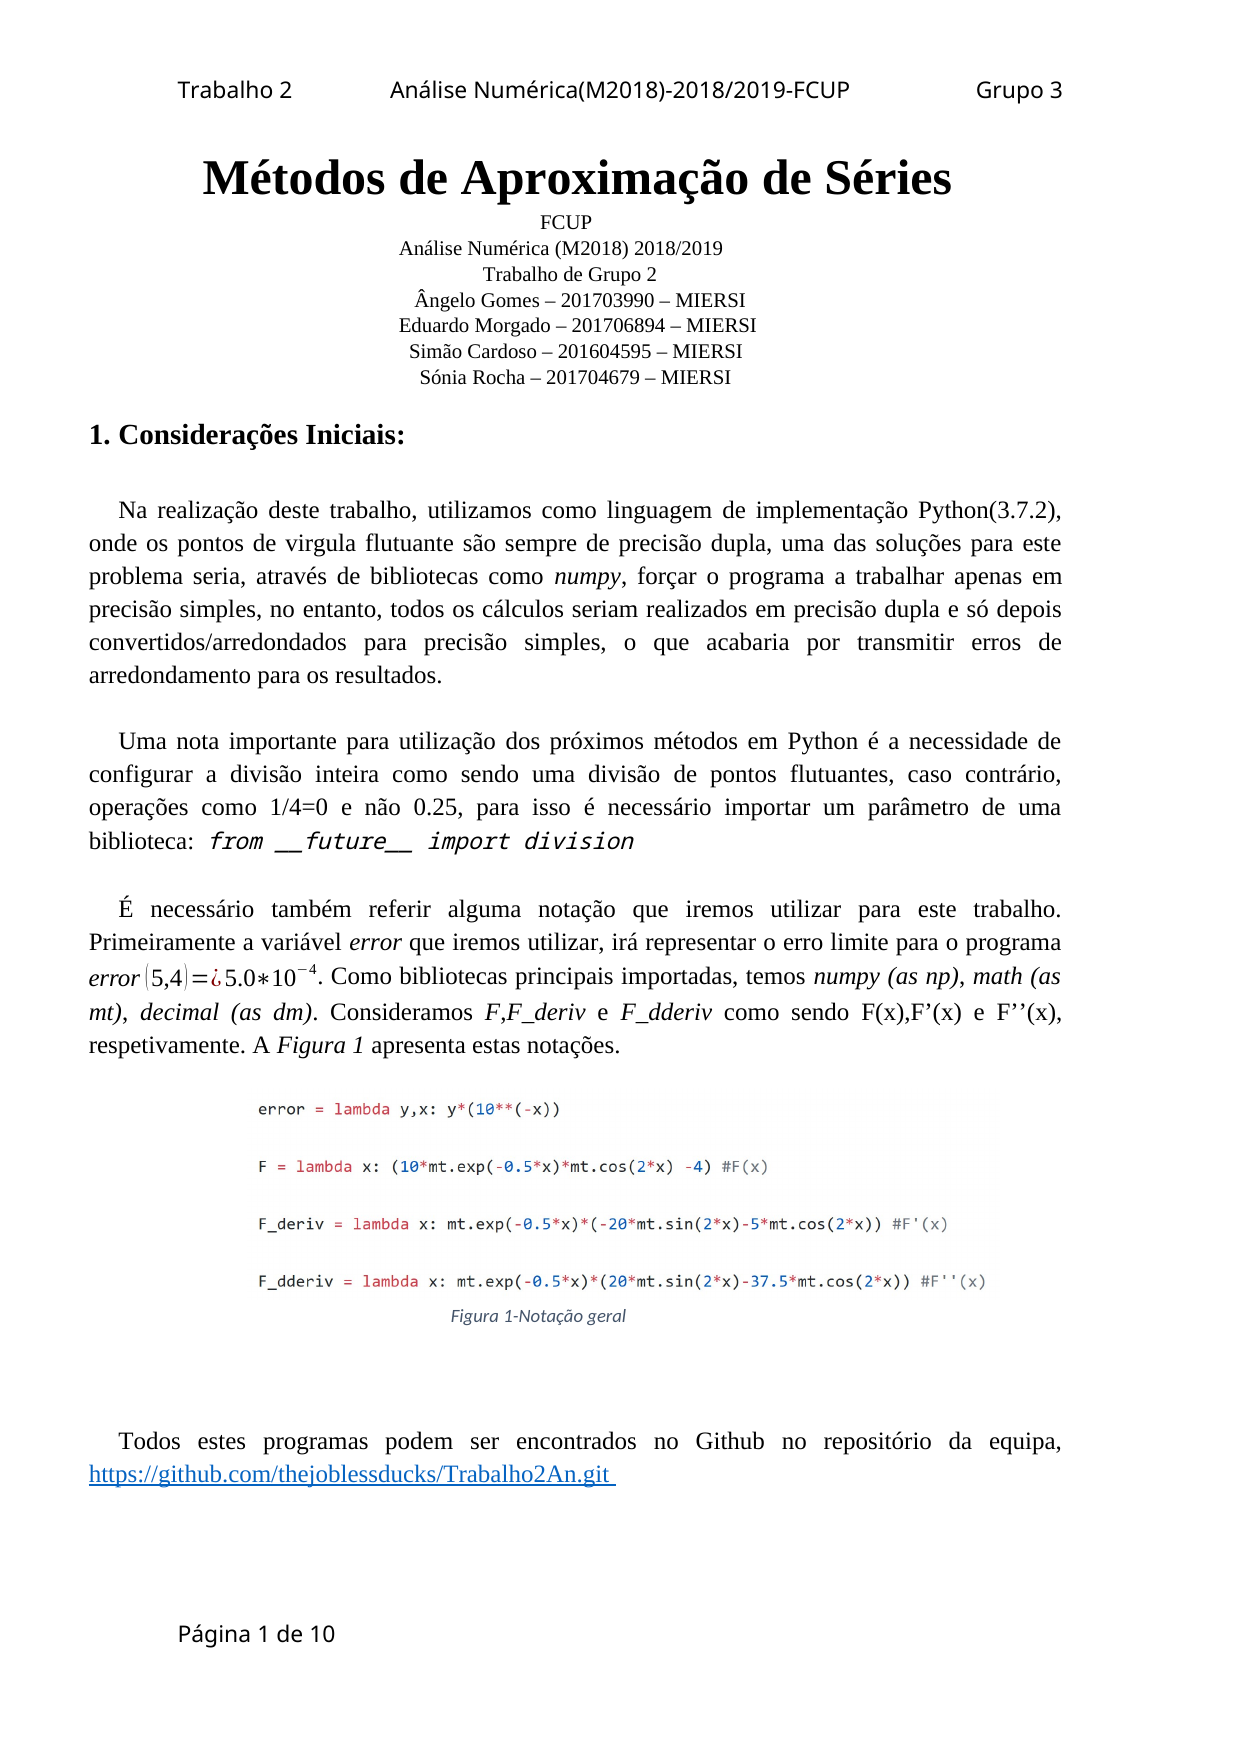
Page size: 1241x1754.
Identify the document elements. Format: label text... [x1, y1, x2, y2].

text Na realização deste trabalho, utilizamos como linguagem de implementação Python(3.7.2), onde os pontos de virgula flutuante são sempre de precisão dupla, uma das soluções para este problema seria, através de bibliotecas como numpy, forçar o programa a trabalhar apenas em precisão simples, no entanto, todos os cálculos seriam realizados em precisão dupla e só depois convertidos/arredondados para precisão simples, o que acabaria por transmitir erros de arredondamento para os resultados. [88, 495, 1063, 688]
text Todos estes programas podem ser encontrados no Github no repositório da equipa, https://github.com/thejoblessducks/Trabalho2An.git [88, 1426, 1063, 1488]
text Simão Cardoso – 201604595 – MIERSI [325, 339, 1063, 363]
text Uma nota importante para utilização dos próximos métodos em Python é a necessidade de configurar a divisão inteira como sendo uma divisão de pontos flutuantes, caso contrário, operações como 1/4=0 e não 0.25, para isso é necessário importar um parâmetro de uma biblioteca: from __future__ import division [88, 726, 1063, 857]
text Sónia Rocha – 201704679 – MIERSI [398, 365, 1063, 389]
text Eduardo Morgado – 201706894 – MIERSI [325, 313, 1063, 337]
text Trabalho de Grupo 2 [472, 262, 1063, 286]
text FCUP [398, 210, 1063, 234]
text É necessário também referir alguma notação que iremos utilizar para este trabalho. Primeiramente a variável error que iremos utilizar, irá representar o erro limite para o programa . Como bibliotecas principais importadas, temos numpy (as np), math (as mt), decimal (as dm). Consideramos F,F_deriv e F_dderiv como sendo F(x),F’(x) e F’’(x), respetivamente. A Figura 1 apresenta estas notações. [88, 894, 1063, 1059]
text Métodos de Aproximação de Séries [177, 148, 1063, 205]
list Considerações Iniciais: [88, 417, 1063, 451]
picture [246, 1088, 1001, 1300]
text Análise Numérica (M2018) 2018/2019 [325, 236, 1063, 260]
text Ângelo Gomes – 201703990 – MIERSI [398, 287, 1063, 312]
